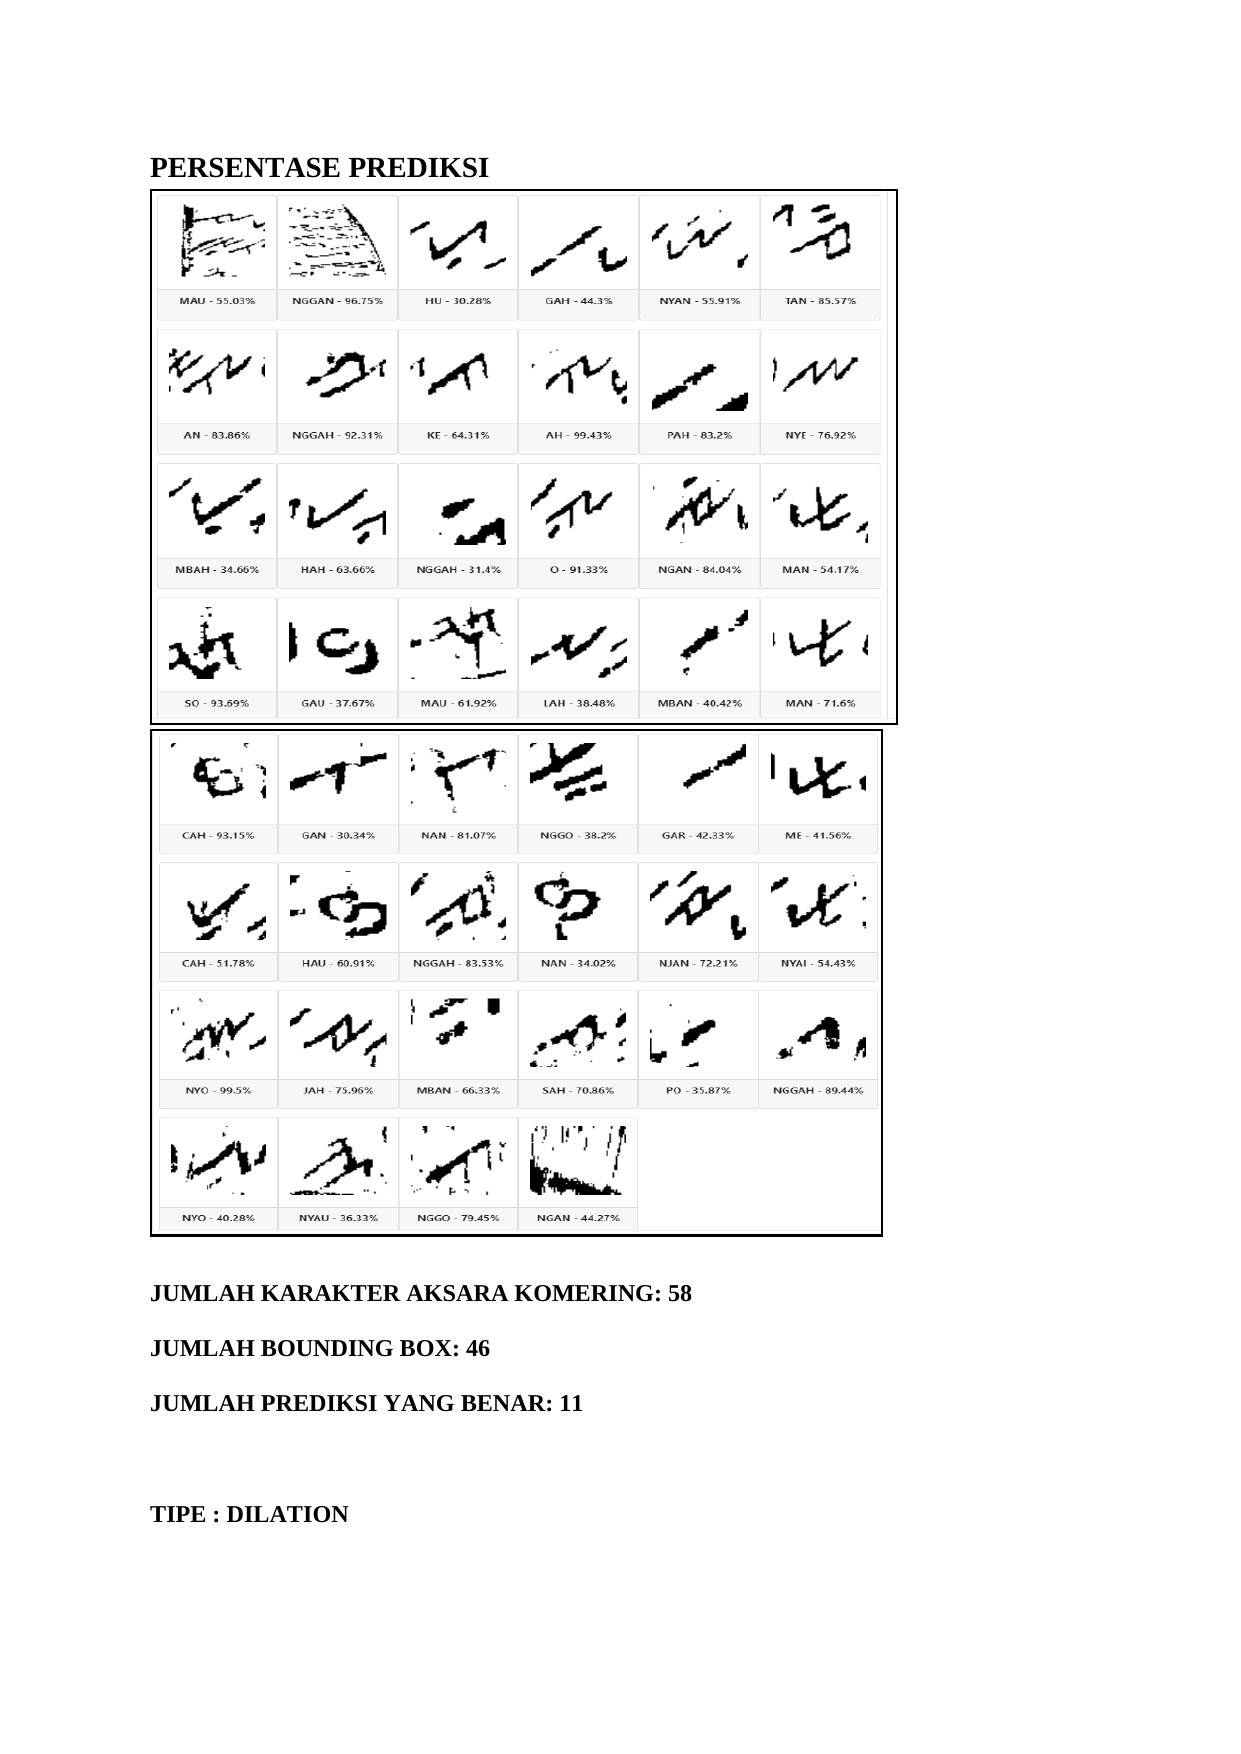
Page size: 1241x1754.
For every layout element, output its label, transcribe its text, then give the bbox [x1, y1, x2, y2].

text JUMLAH PREDIKSI YANG BENAR: 11 [150, 1389, 1090, 1437]
text JUMLAH BOUNDING BOX: 46 [150, 1334, 1090, 1382]
picture [152, 731, 881, 1234]
picture [152, 191, 896, 723]
text JUMLAH KARAKTER AKSARA KOMERING: 58 [150, 1279, 1090, 1327]
text TIPE : DILATION [150, 1499, 1090, 1547]
text PERSENTASE PREDIKSI [150, 150, 1090, 183]
